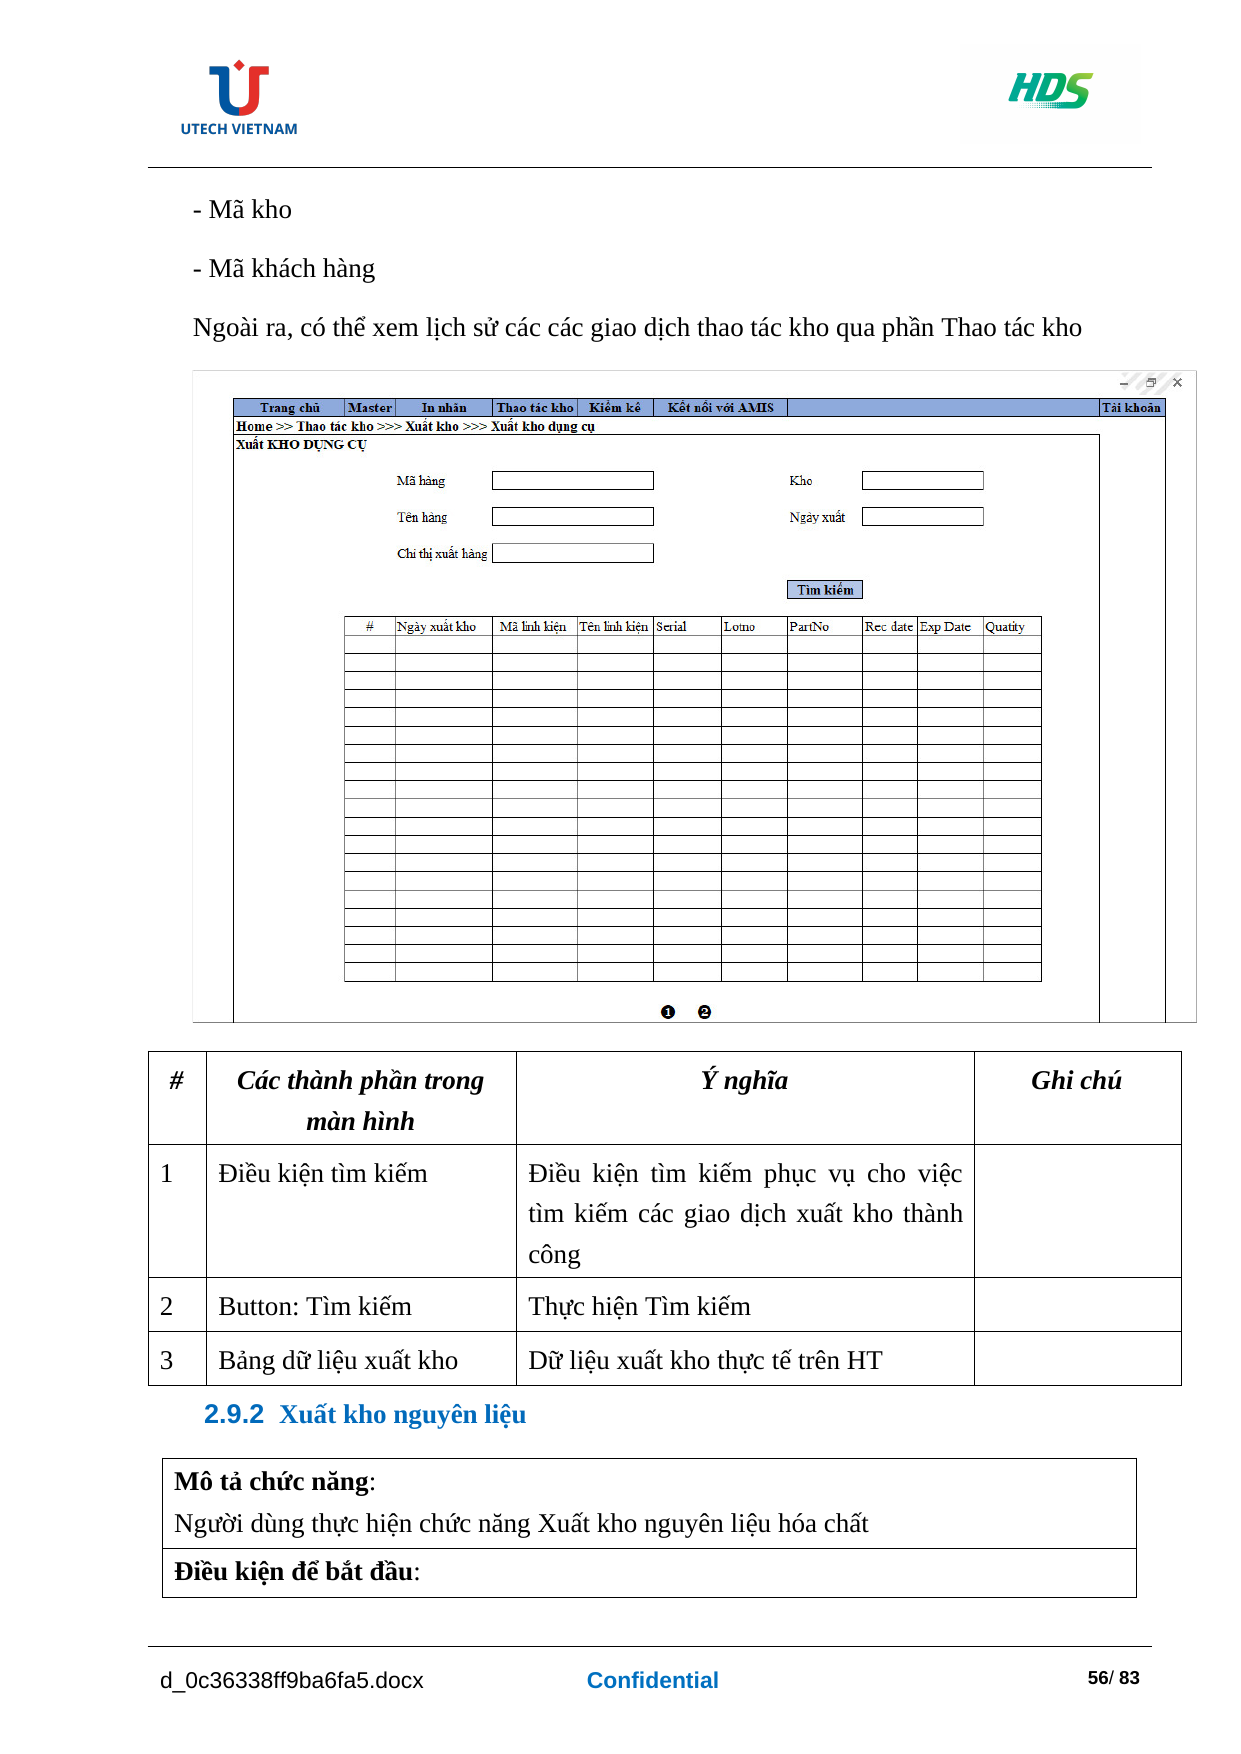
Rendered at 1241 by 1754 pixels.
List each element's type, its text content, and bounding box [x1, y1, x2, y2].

table_header Ghi chú [975, 1052, 1181, 1143]
table_cell Điều kiện để bắt đầu: Các thùng nguyên liệu hóa chất đều được dán nhãn QR tương ứng Thông tin chỉ thị xuất kho được lấy về từ hệ thống AMIS [163, 1549, 1136, 1597]
table_cell Bảng dữ liệu xuất kho [207, 1332, 516, 1385]
text - Mã khách hàng [193, 252, 1152, 283]
text - Mã kho [193, 193, 1152, 224]
table_cell [975, 1332, 1181, 1385]
table_cell Điều kiện tìm kiếm phục vụ cho việc tìm kiếm các giao dịch xuất kho thành công [517, 1145, 974, 1277]
picture [192, 370, 1197, 1023]
picture [960, 44, 1141, 144]
table_cell Điều kiện tìm kiếm [207, 1145, 516, 1277]
subtitle Xuất kho nguyên liệu [204, 1398, 1152, 1429]
table_cell 1 [149, 1145, 206, 1277]
table_cell [975, 1278, 1181, 1331]
table_header Các thành phần trong màn hình [207, 1052, 516, 1143]
text Ngoài ra, có thể xem lịch sử các các giao dịch thao tác kho qua phần Thao tác kho [193, 311, 1152, 343]
table_cell Thực hiện Tìm kiếm [517, 1278, 974, 1331]
table_cell Button: Tìm kiếm [207, 1278, 516, 1331]
table_header Ý nghĩa [517, 1052, 974, 1143]
table_cell [975, 1145, 1181, 1277]
table_cell 3 [149, 1332, 206, 1385]
picture [175, 47, 301, 142]
table_header # [149, 1052, 206, 1143]
table_header Mô tả chức năng: Người dùng thực hiện chức năng Xuất kho nguyên liệu hóa chất [163, 1459, 1136, 1548]
table_cell 2 [149, 1278, 206, 1331]
table_cell Dữ liệu xuất kho thực tế trên HT [517, 1332, 974, 1385]
